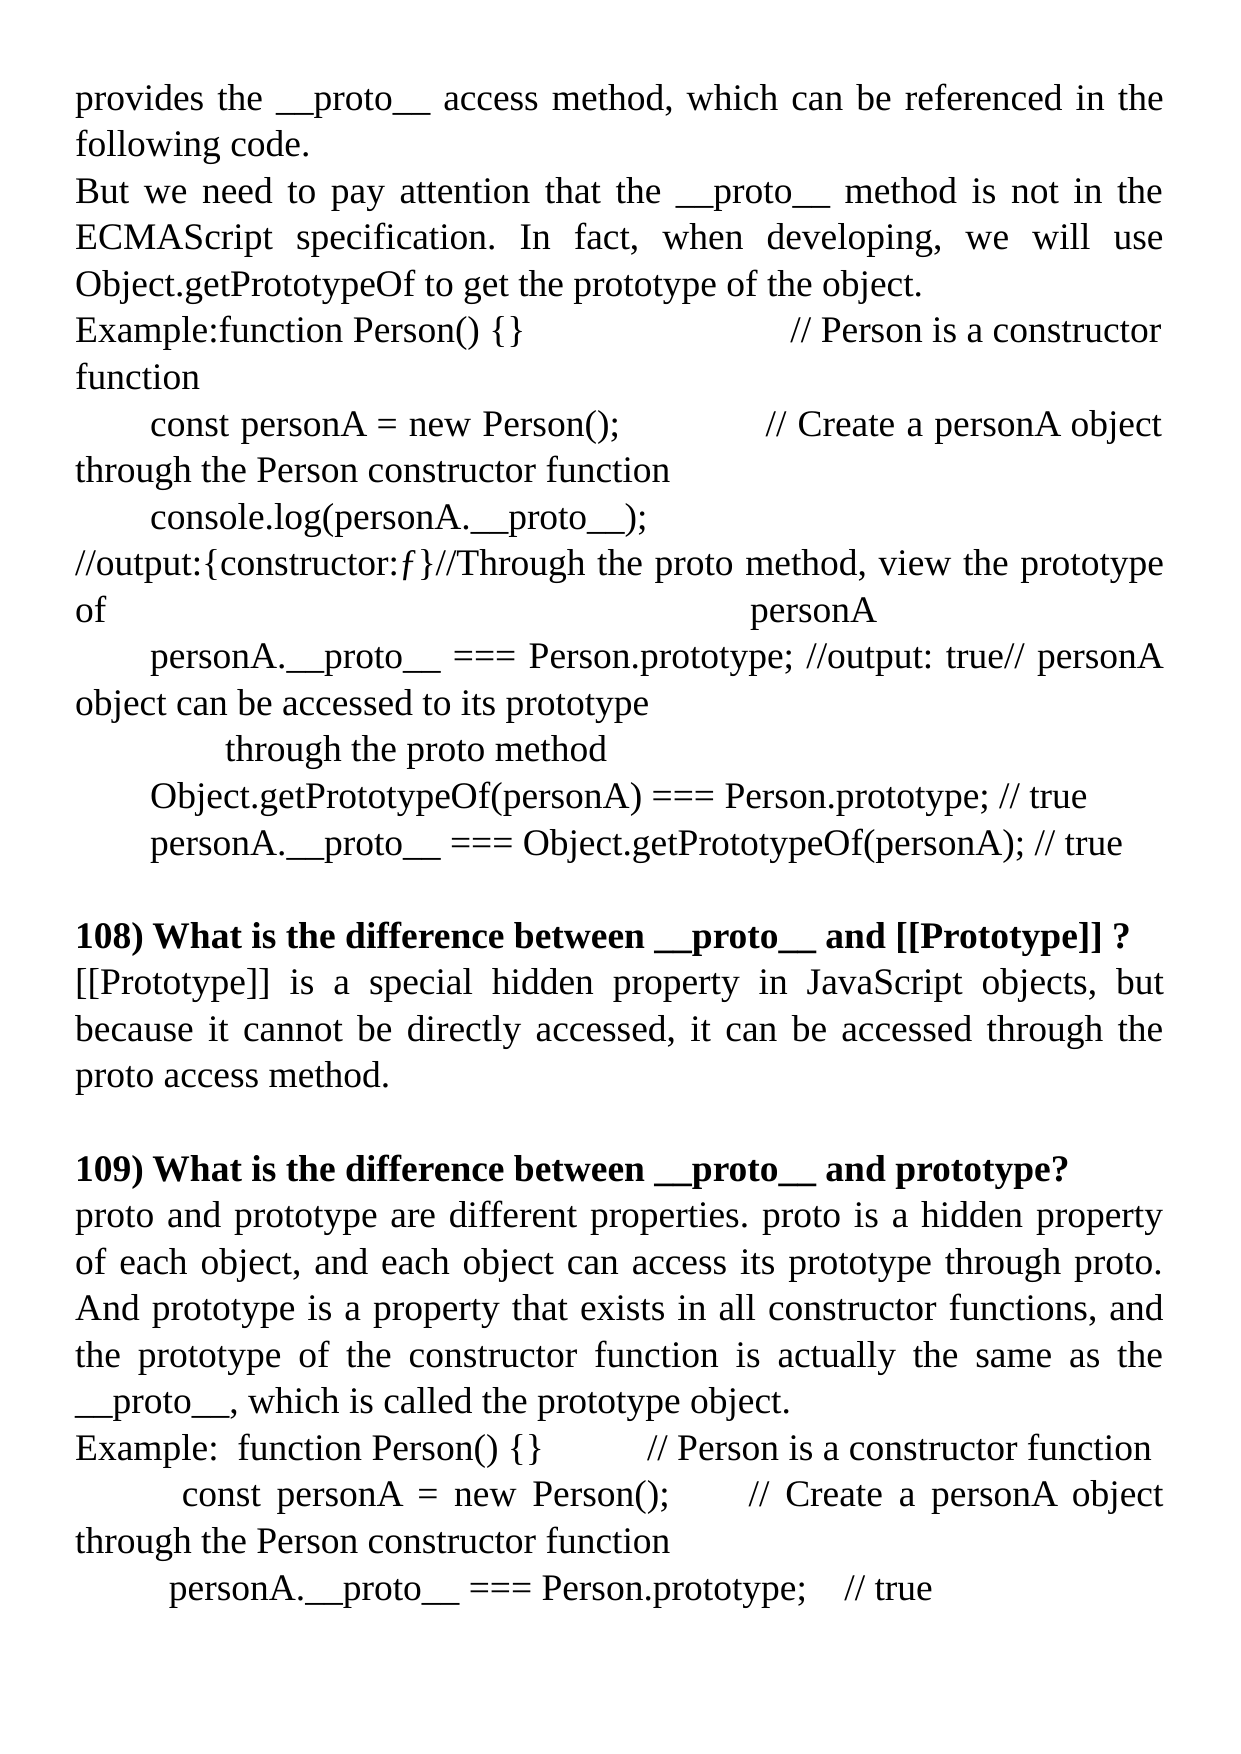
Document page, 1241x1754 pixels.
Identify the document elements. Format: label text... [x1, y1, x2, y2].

text Object.getPrototypeOf(personA) === Person.prototype; // true [75, 773, 1165, 817]
text 109) What is the difference between __proto__ and prototype? [75, 1146, 1165, 1189]
text personA.__proto__ === Person.prototype; //output: true// personA object can be accessed to its prototype through the proto method [75, 634, 1165, 770]
text [[Prototype]] is a special hidden property in JavaScript objects, but because it cannot be directly accessed, it can be accessed through the proto access method. [75, 960, 1165, 1096]
text Example:function Person() {} // Person is a constructor function [75, 308, 1165, 397]
text But we need to pay attention that the __proto__ method is not in the ECMAScript specification. In fact, when developing, we will use Object.getPrototypeOf to get the prototype of the object. [75, 168, 1165, 304]
text const personA = new Person(); // Create a personA object through the Person constructor function [75, 1472, 1165, 1562]
text proto and prototype are different properties. proto is a hidden property of each object, and each object can access its prototype through proto. And prototype is a property that exists in all constructor functions, and the prototype of the constructor function is actually the same as the __proto__, which is called the prototype object. [75, 1192, 1165, 1422]
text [75, 75, 1165, 165]
text 108) What is the difference between __proto__ and [[Prototype]] ? [75, 913, 1165, 956]
text const personA = new Person(); // Create a personA object through the Person constructor function [75, 401, 1165, 491]
text personA.__proto__ === Object.getPrototypeOf(personA); // true [75, 820, 1165, 863]
text personA.__proto__ === Person.prototype; // true [75, 1565, 1165, 1608]
text console.log(personA.__proto__); //output:{constructor:ƒ}//Through the proto method, view the prototype of personA [75, 494, 1165, 630]
text Example: function Person() {} // Person is a constructor function [75, 1425, 1165, 1468]
